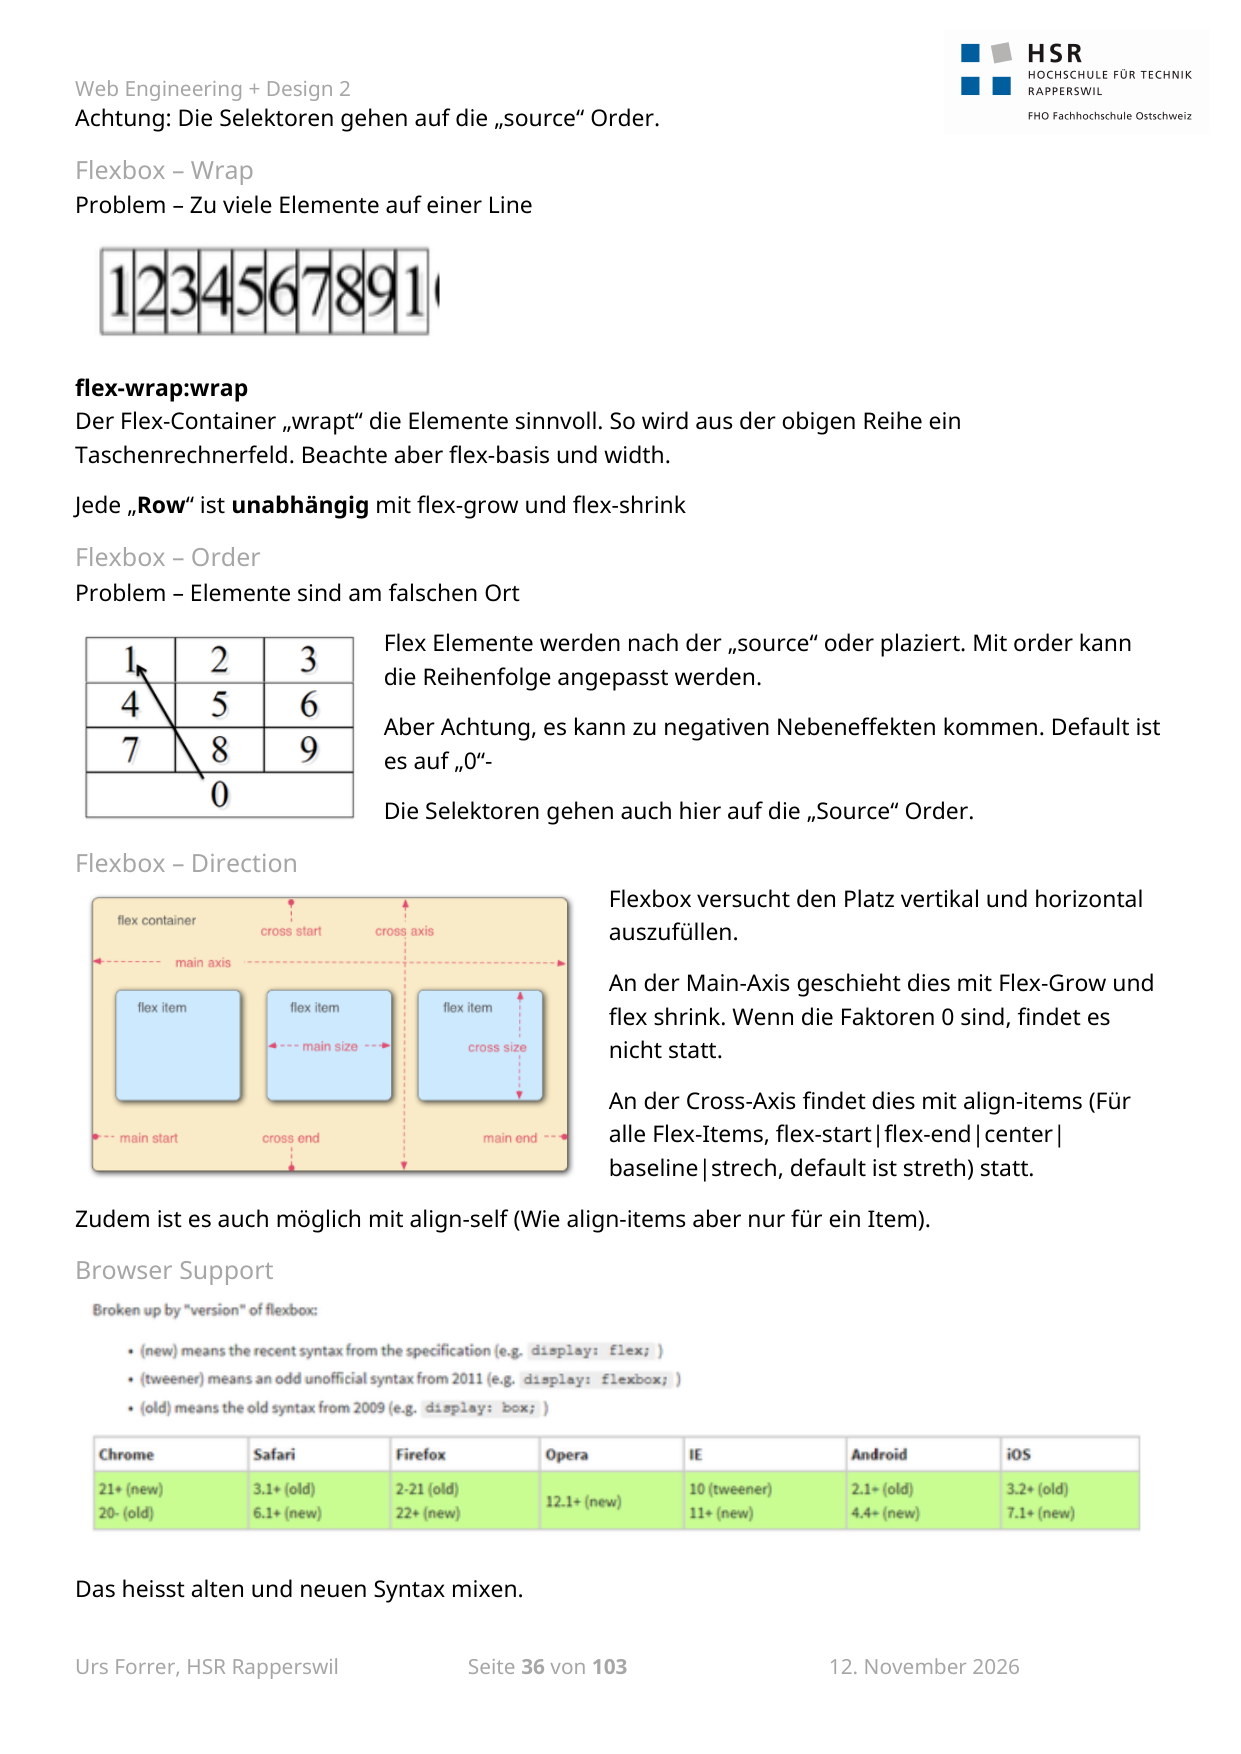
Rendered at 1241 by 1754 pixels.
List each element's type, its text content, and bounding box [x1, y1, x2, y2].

text Zudem ist es auch möglich mit align-self (Wie align-items aber nur für ein Item). [75, 1202, 1165, 1234]
picture [75, 239, 538, 353]
picture [75, 627, 365, 824]
text Problem – Zu viele Elemente auf einer Line [75, 189, 1165, 221]
text Aber Achtung, es kann zu negativen Nebeneffekten kommen. Default ist es auf „0“- [365, 711, 1165, 776]
picture [943, 29, 1210, 134]
text Achtung: Die Selektoren gehen auf die „source“ Order. [75, 102, 1165, 133]
text flex-wrap:wrap Der Flex-Container „wrapt“ die Elemente sinnvoll. So wird aus der obigen Reihe ein Taschenrechnerfeld. Beachte aber flex-basis und width. [75, 371, 1165, 470]
text Jede „Row“ ist unabhängig mit flex-grow und flex-shrink [75, 489, 1165, 521]
picture [75, 1289, 1166, 1554]
text Die Selektoren gehen auch hier auf die „Source“ Order. [75, 795, 1165, 827]
text Problem – Elemente sind am falschen Ort [75, 577, 1165, 608]
text Flexbox versucht den Platz vertikal und horizontal auszufüllen. [590, 882, 1165, 947]
subtitle Flexbox – Wrap [75, 153, 1165, 187]
subtitle Flexbox – Order [75, 540, 1165, 574]
subtitle Browser Support [75, 1253, 1165, 1287]
picture [75, 881, 590, 1190]
text An der Cross-Axis findet dies mit align-items (Für alle Flex-Items, flex-start|flex-end|center|baseline|strech, default ist streth) statt. [590, 1084, 1165, 1183]
text An der Main-Axis geschieht dies mit Flex-Grow und flex shrink. Wenn die Faktoren 0 sind, findet es nicht statt. [590, 967, 1165, 1065]
subtitle Flexbox – Direction [75, 846, 1165, 880]
text Das heisst alten und neuen Syntax mixen. [75, 1572, 1165, 1604]
text Flex Elemente werden nach der „source“ oder plaziert. Mit order kann die Reihenfolge angepasst werden. [365, 627, 1165, 692]
